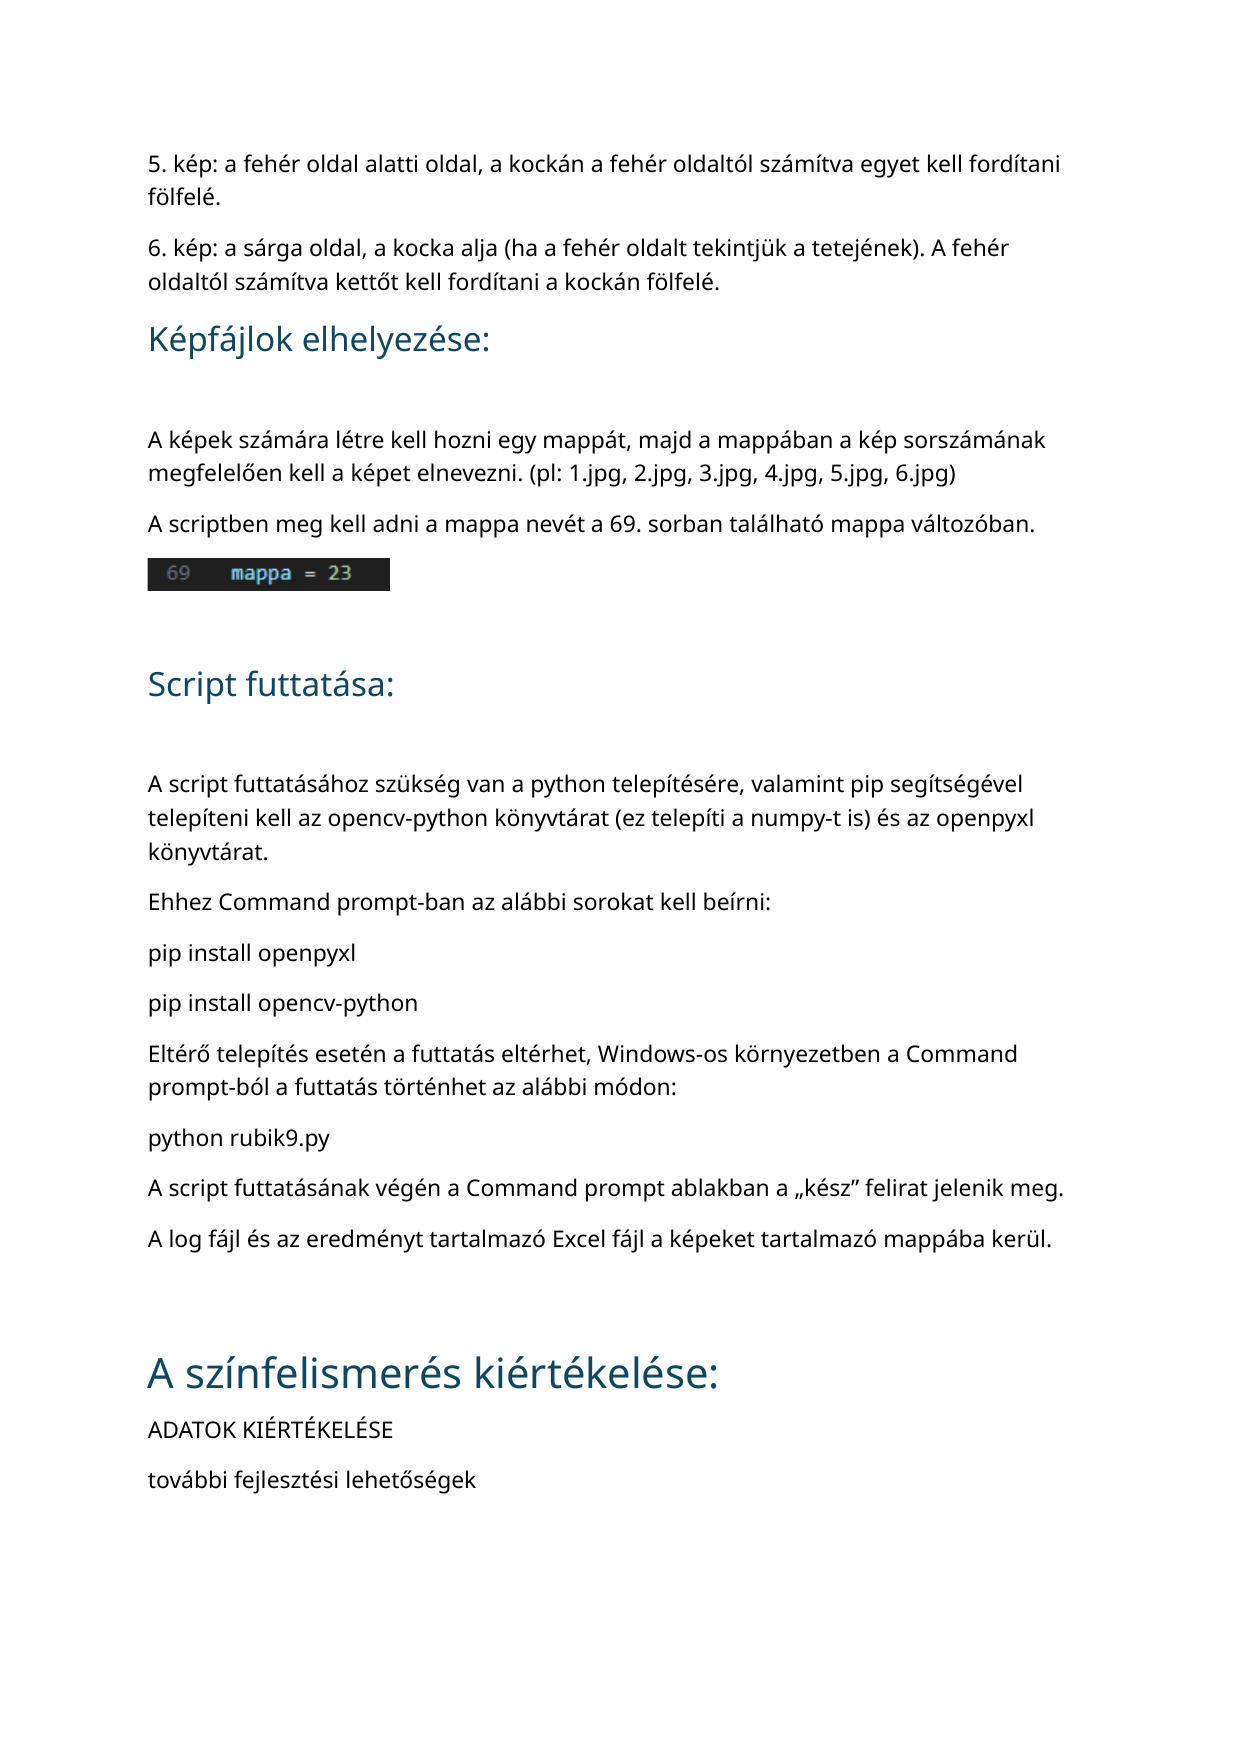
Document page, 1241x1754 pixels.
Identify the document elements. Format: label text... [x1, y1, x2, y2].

text Eltérő telepítés esetén a futtatás eltérhet, Windows-os környezetben a Command prompt-ból a futtatás történhet az alábbi módon: [148, 1037, 1093, 1102]
text A scriptben meg kell adni a mappa nevét a 69. sorban található mappa változóban. [148, 508, 1093, 539]
text A képek számára létre kell hozni egy mappát, majd a mappában a kép sorszámának megfelelően kell a képet elnevezni. (pl: 1.jpg, 2.jpg, 3.jpg, 4.jpg, 5.jpg, 6.jpg) [148, 424, 1093, 489]
subtitle A színfelismerés kiértékelése: [148, 1344, 1093, 1401]
text 5. kép: a fehér oldal alatti oldal, a kockán a fehér oldaltól számítva egyet kell fordítani fölfelé. [148, 148, 1093, 213]
text python rubik9.py [148, 1122, 1093, 1153]
text 6. kép: a sárga oldal, a kocka alja (ha a fehér oldalt tekintjük a tetejének). A fehér oldaltól számítva kettőt kell fordítani a kockán fölfelé. [148, 232, 1093, 297]
text Ehhez Command prompt-ban az alábbi sorokat kell beírni: [148, 886, 1093, 917]
text A script futtatásának végén a Command prompt ablakban a „kész” felirat jelenik meg. [148, 1172, 1093, 1203]
text pip install opencv-python [148, 987, 1093, 1018]
subtitle Képfájlok elhelyezése: [148, 316, 1093, 361]
text további fejlesztési lehetőségek [148, 1464, 1093, 1495]
text pip install openpyxl [148, 937, 1093, 968]
text ADATOK KIÉRTÉKELÉSE [148, 1414, 1093, 1445]
picture [147, 558, 390, 591]
subtitle Script futtatása: [148, 661, 1093, 706]
text A script futtatásához szükség van a python telepítésére, valamint pip segítségével telepíteni kell az opencv-python könyvtárat (ez telepíti a numpy-t is) és az openpyxl könyvtárat. [148, 768, 1093, 867]
text A log fájl és az eredményt tartalmazó Excel fájl a képeket tartalmazó mappába kerül. [148, 1222, 1093, 1254]
